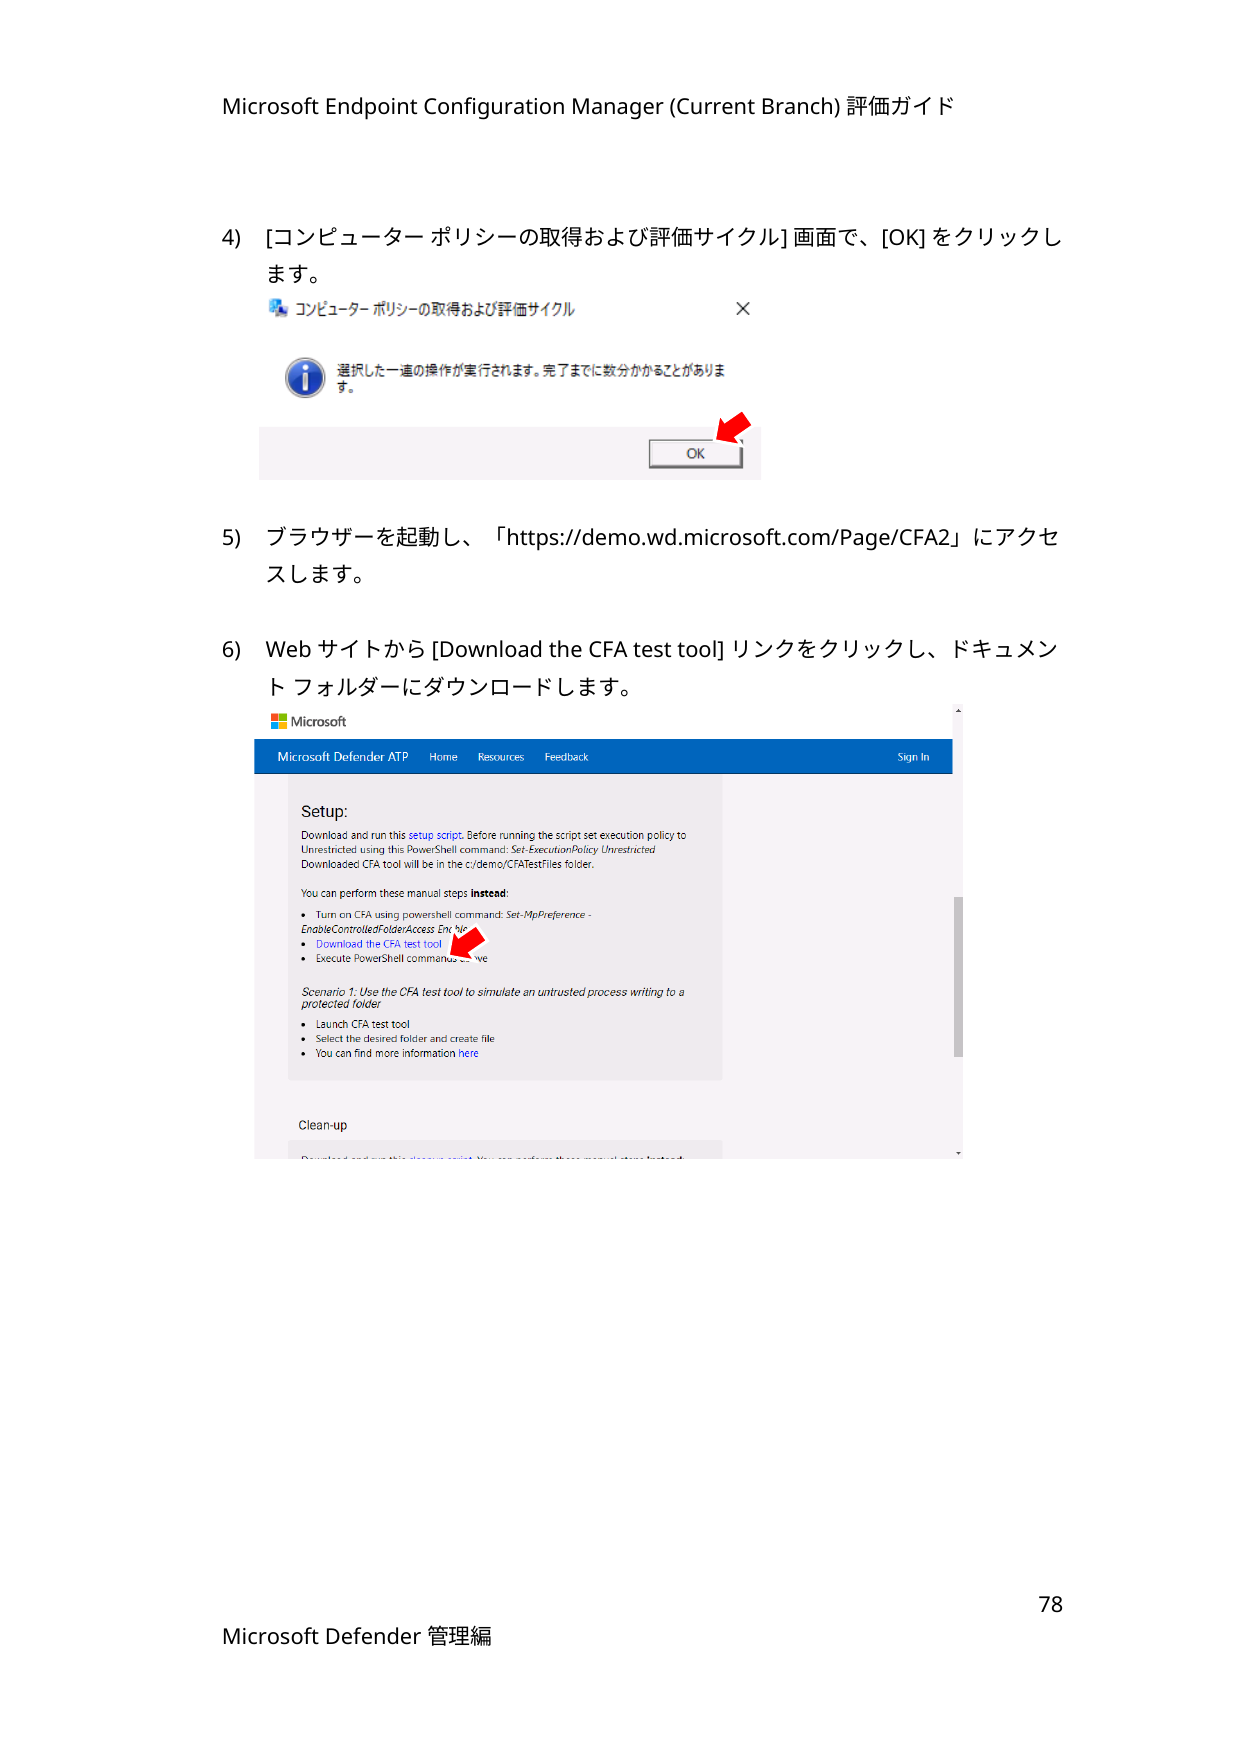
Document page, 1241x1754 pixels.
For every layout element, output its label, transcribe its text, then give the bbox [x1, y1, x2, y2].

list ブラウザーを起動し、「https://demo.wd.microsoft.com/Page/CFA2」にアクセスします。 [222, 517, 1063, 592]
picture [259, 291, 762, 480]
list [コンピューター ポリシーの取得および評価サイクル] 画面で、[OK] をクリックします。 [222, 217, 1063, 292]
list Web サイトから [Download the CFA test tool] リンクをクリックし、ドキュメント フォルダーにダウンロードします。 [222, 629, 1063, 704]
picture [254, 704, 963, 1159]
